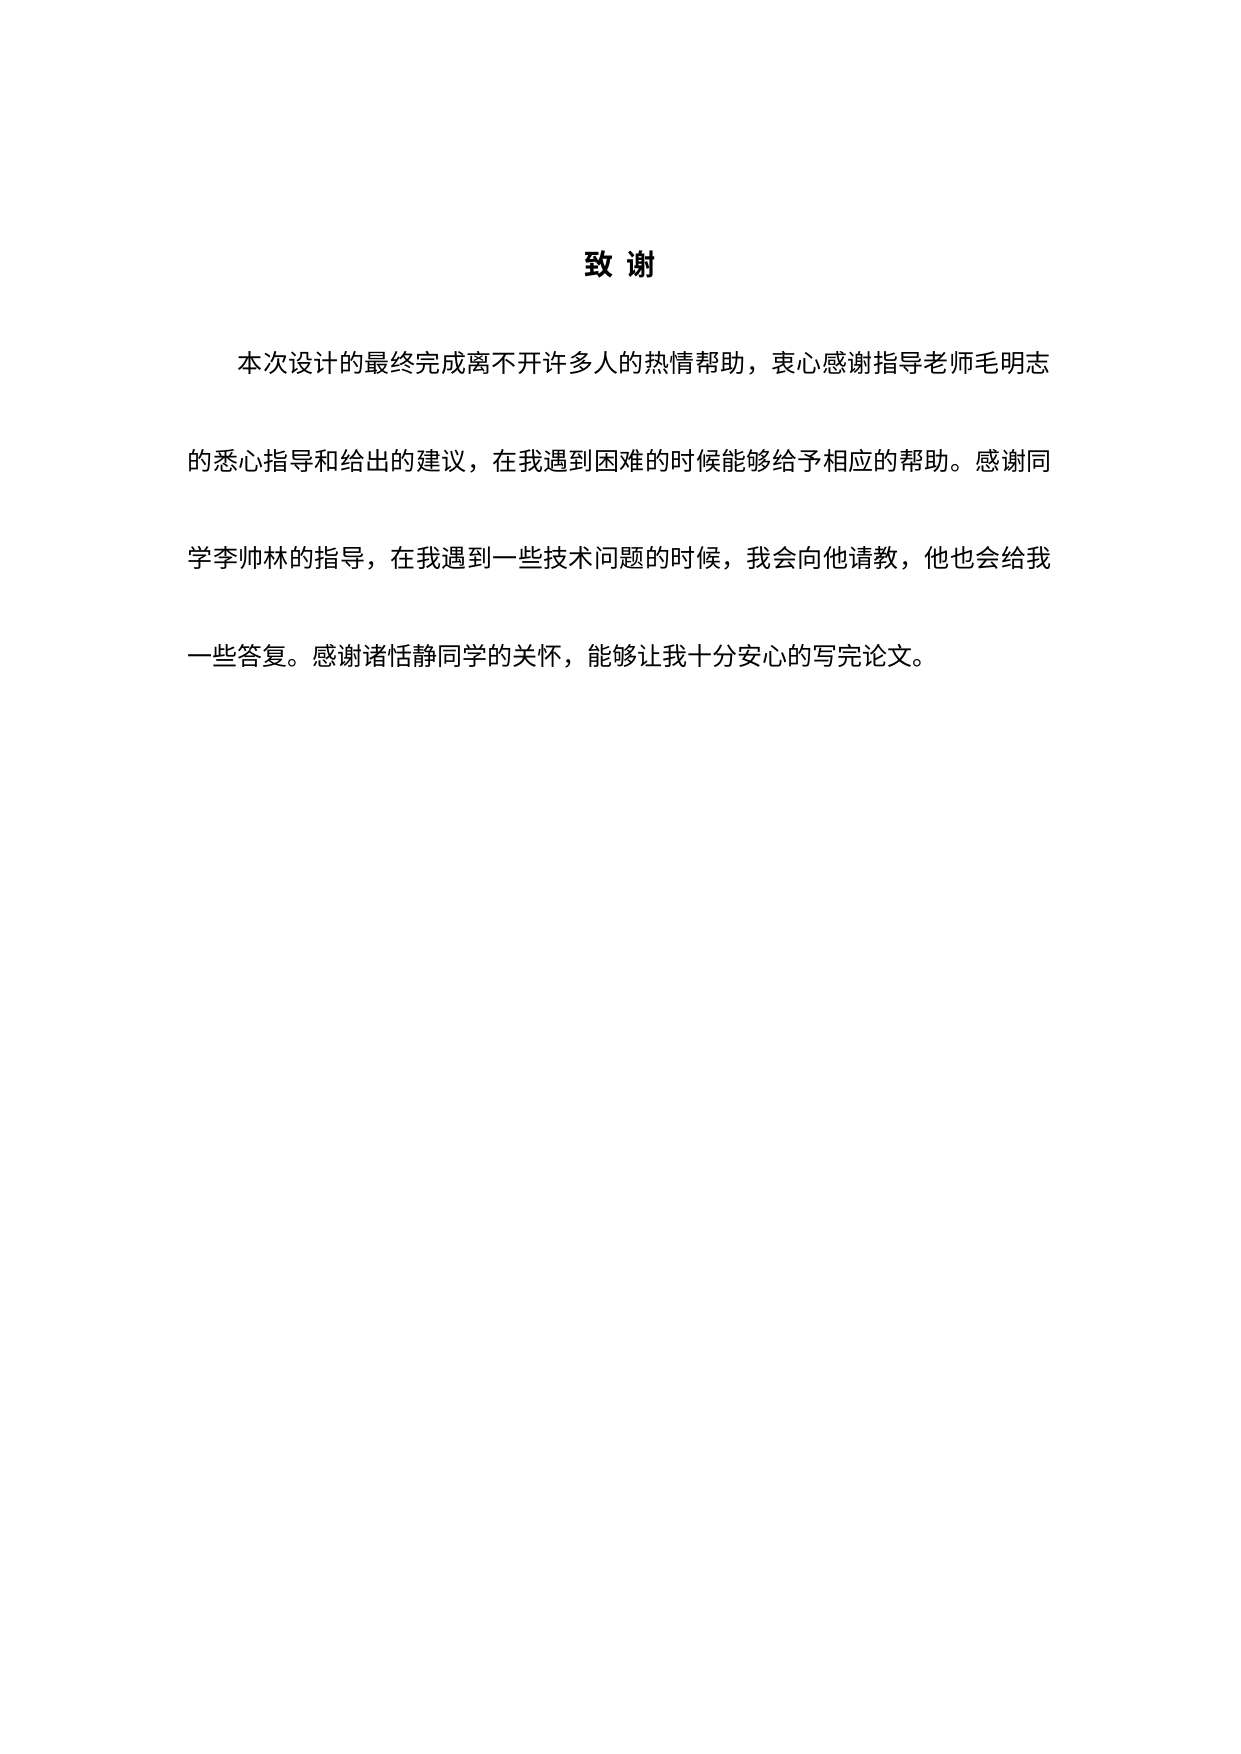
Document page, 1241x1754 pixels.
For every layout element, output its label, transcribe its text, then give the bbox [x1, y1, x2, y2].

subtitle 致 谢 [187, 230, 1053, 295]
text 本次设计的最终完成离不开许多人的热情帮助，衷心感谢指导老师毛明志的悉心指导和给出的建议，在我遇到困难的时候能够给予相应的帮助。感谢同学李帅林的指导，在我遇到一些技术问题的时候，我会向他请教，他也会给我一些答复。感谢诸恬静同学的关怀，能够让我十分安心的写完论文。 [187, 329, 1053, 687]
